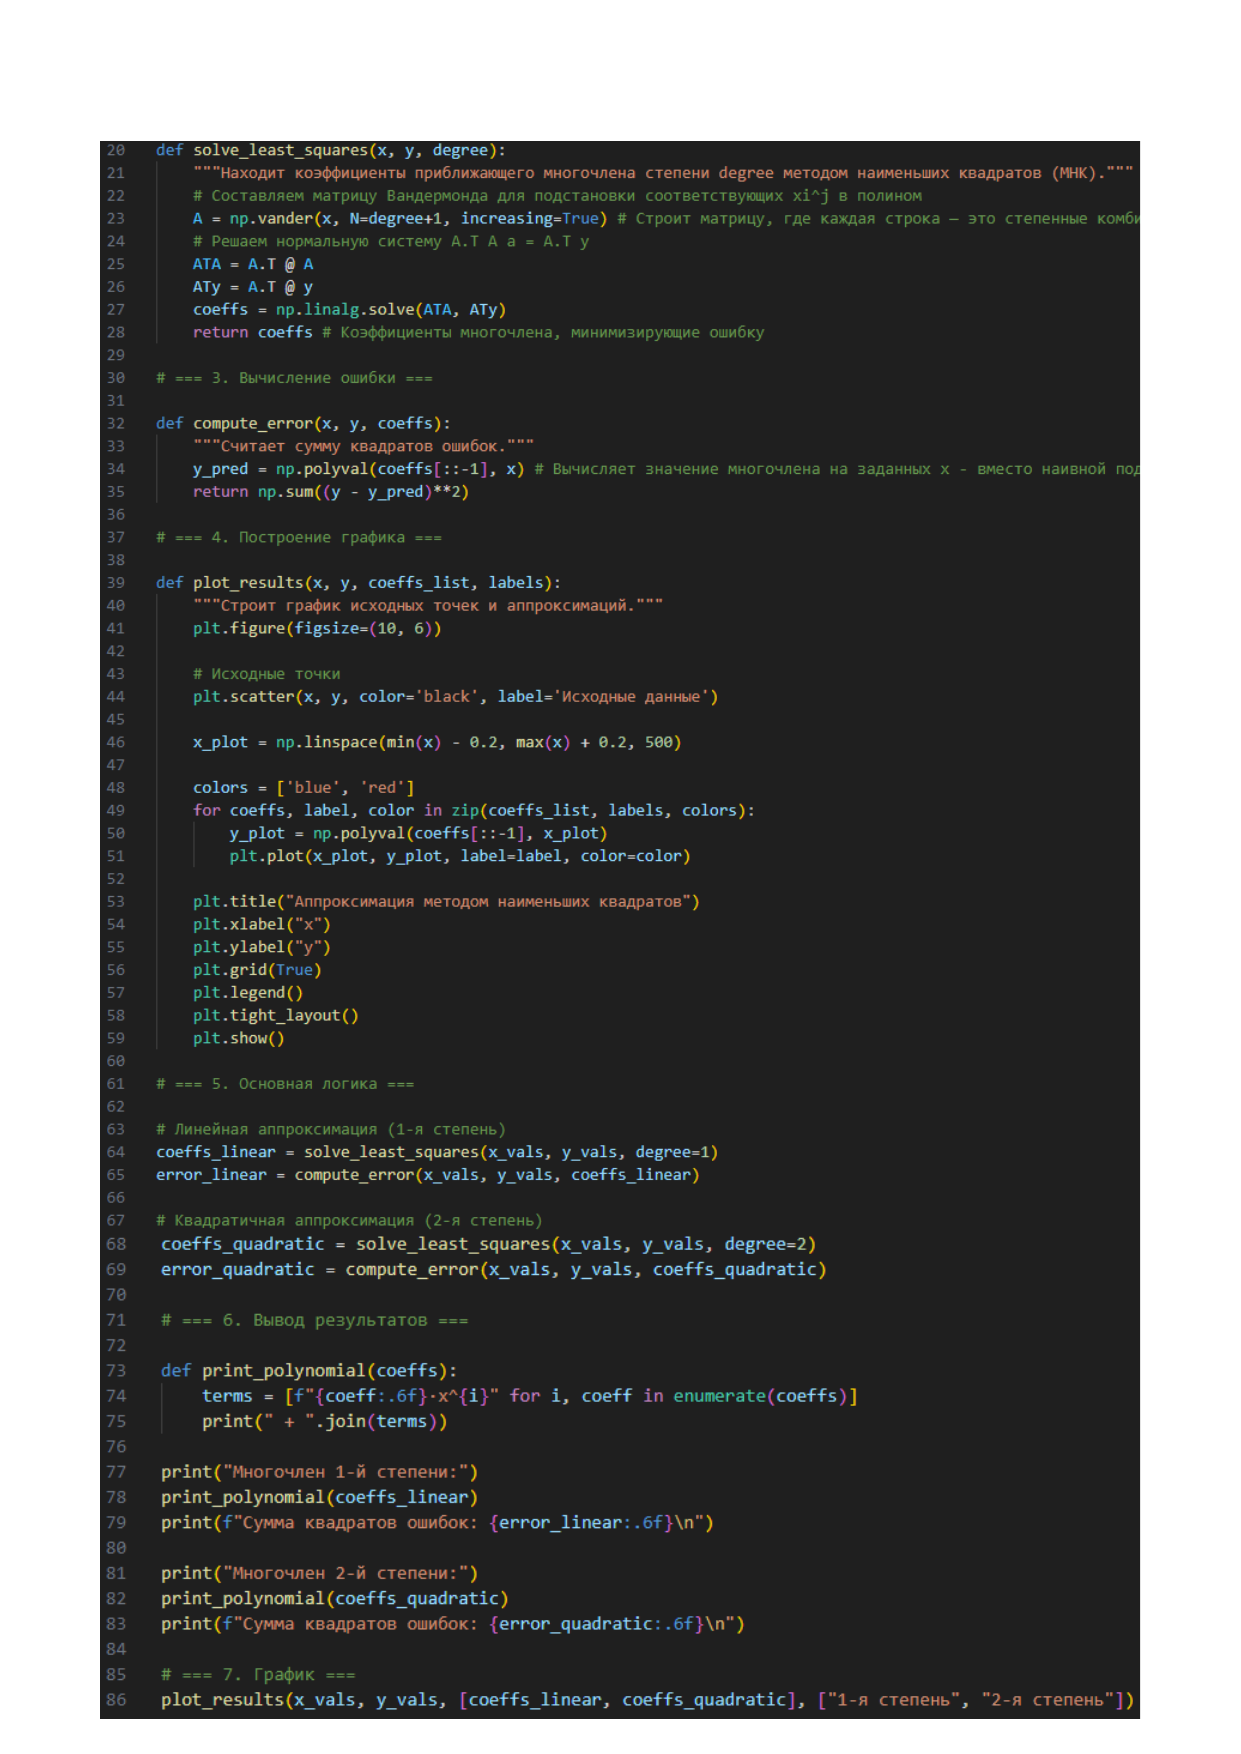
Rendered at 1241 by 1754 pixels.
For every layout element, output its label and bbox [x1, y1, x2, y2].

picture [100, 141, 1141, 1719]
